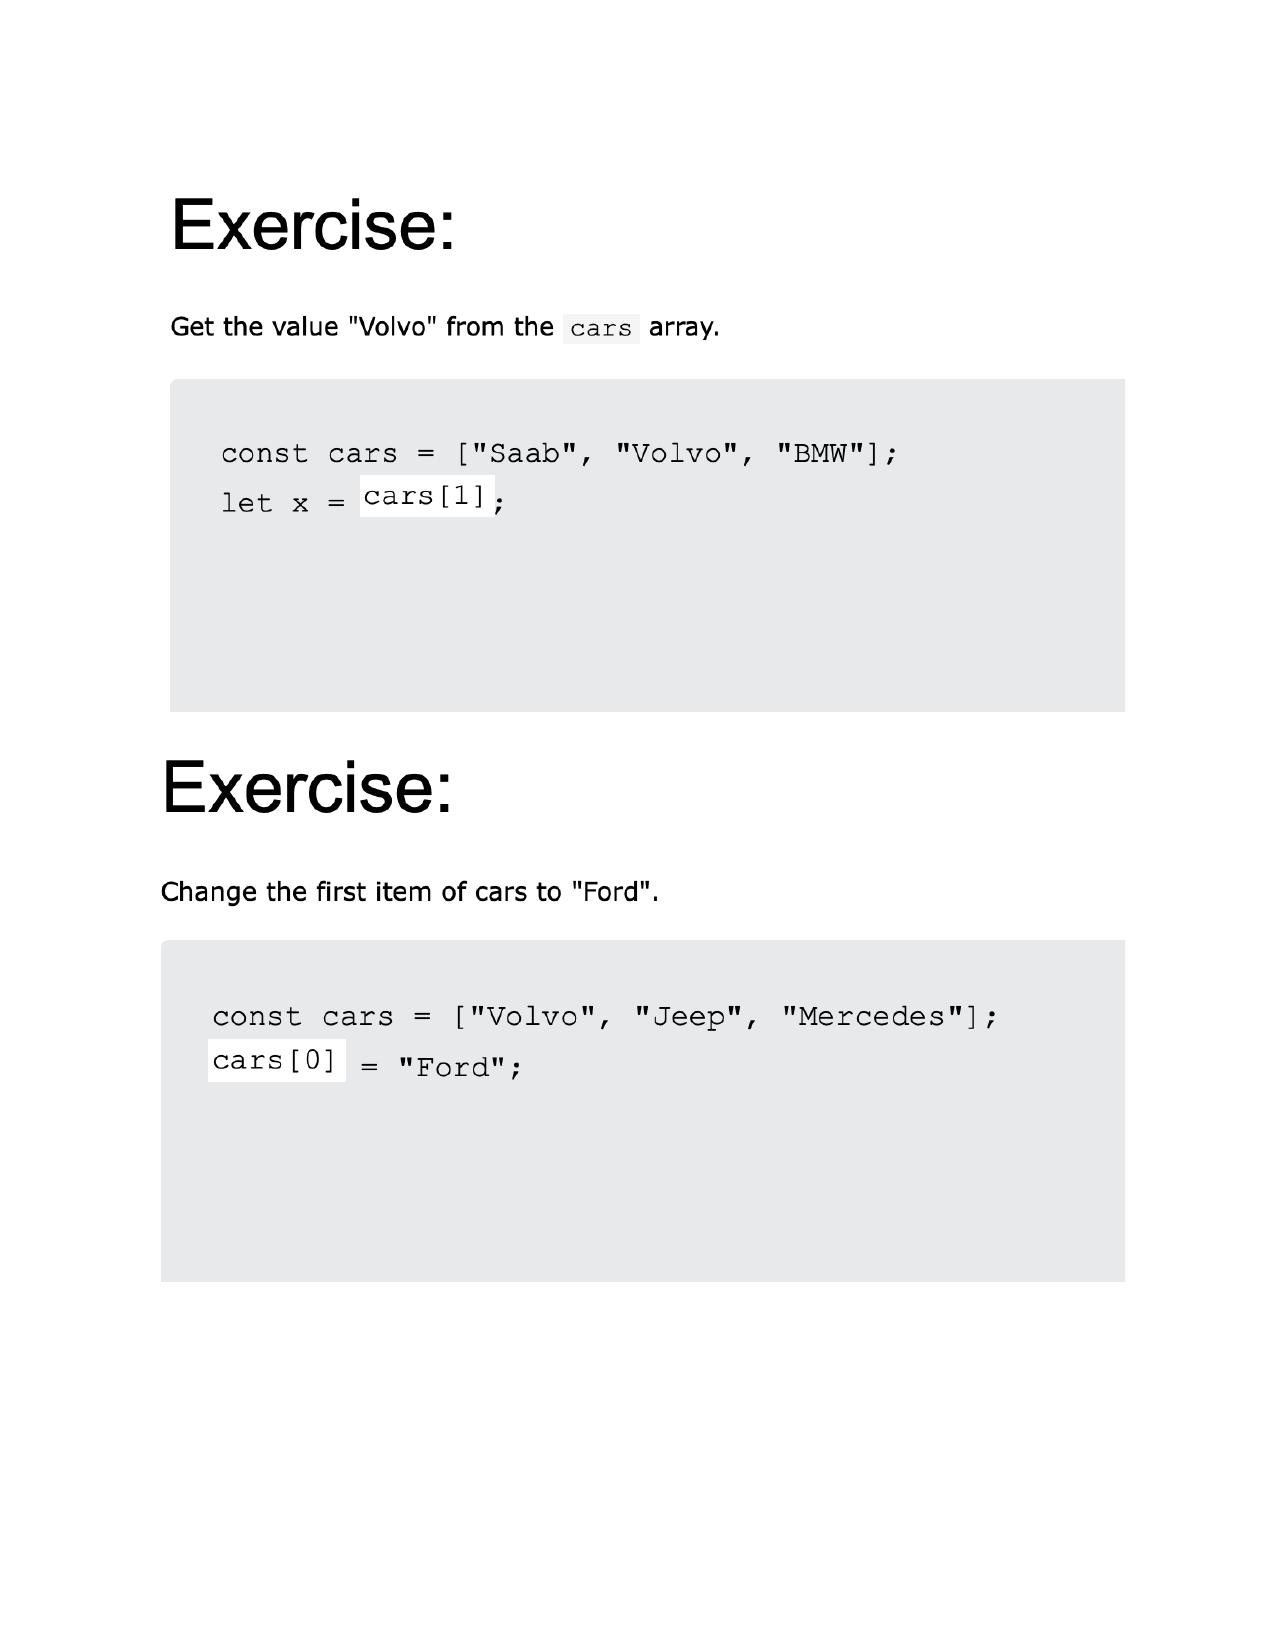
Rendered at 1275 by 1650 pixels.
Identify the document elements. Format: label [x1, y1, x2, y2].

picture [150, 150, 1125, 1282]
